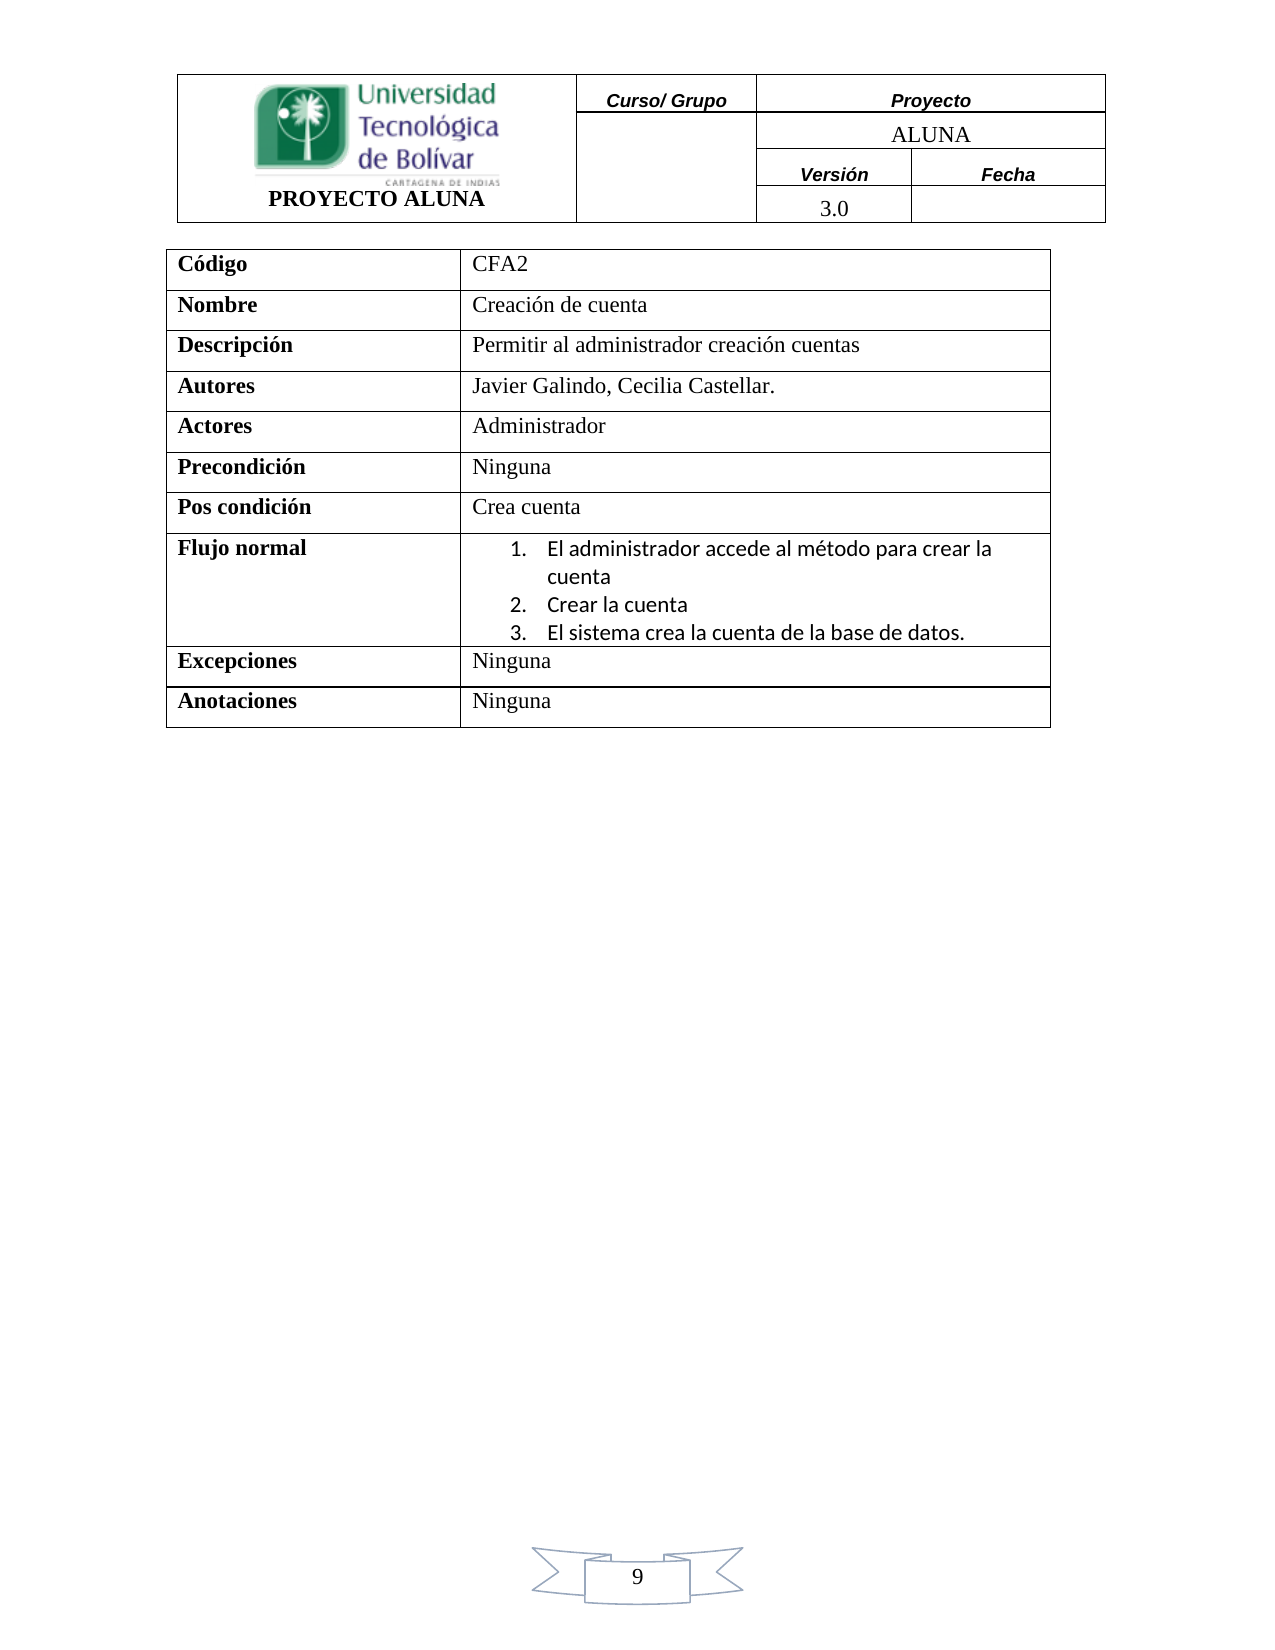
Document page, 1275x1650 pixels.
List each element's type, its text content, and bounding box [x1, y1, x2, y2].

table_cell Anotaciones [167, 688, 460, 727]
table_cell Ninguna [461, 688, 1050, 727]
table_cell El administrador accede al método para crear la cuenta Crear la cuenta El sistema crea la cuenta de la base de datos. [461, 534, 1050, 646]
table_cell Actores [167, 412, 460, 452]
table_cell Ninguna [461, 647, 1050, 686]
table_cell Crea cuenta [461, 493, 1050, 533]
table_cell Javier Galindo, Cecilia Castellar. [461, 372, 1050, 411]
table_cell Descripción [167, 331, 460, 371]
table_cell Flujo normal [167, 534, 460, 646]
table_cell Ninguna [461, 453, 1050, 492]
table_cell Excepciones [167, 647, 460, 686]
table_cell Pos condición [167, 493, 460, 533]
table_cell Precondición [167, 453, 460, 492]
table_header CFA2 [461, 250, 1050, 289]
table_cell Permitir al administrador creación cuentas [461, 331, 1050, 371]
table_header Código [167, 250, 460, 289]
table_cell Autores [167, 372, 460, 411]
table_cell Administrador [461, 412, 1050, 452]
table_cell Creación de cuenta [461, 291, 1050, 330]
table_cell Nombre [167, 291, 460, 330]
picture [254, 83, 500, 186]
